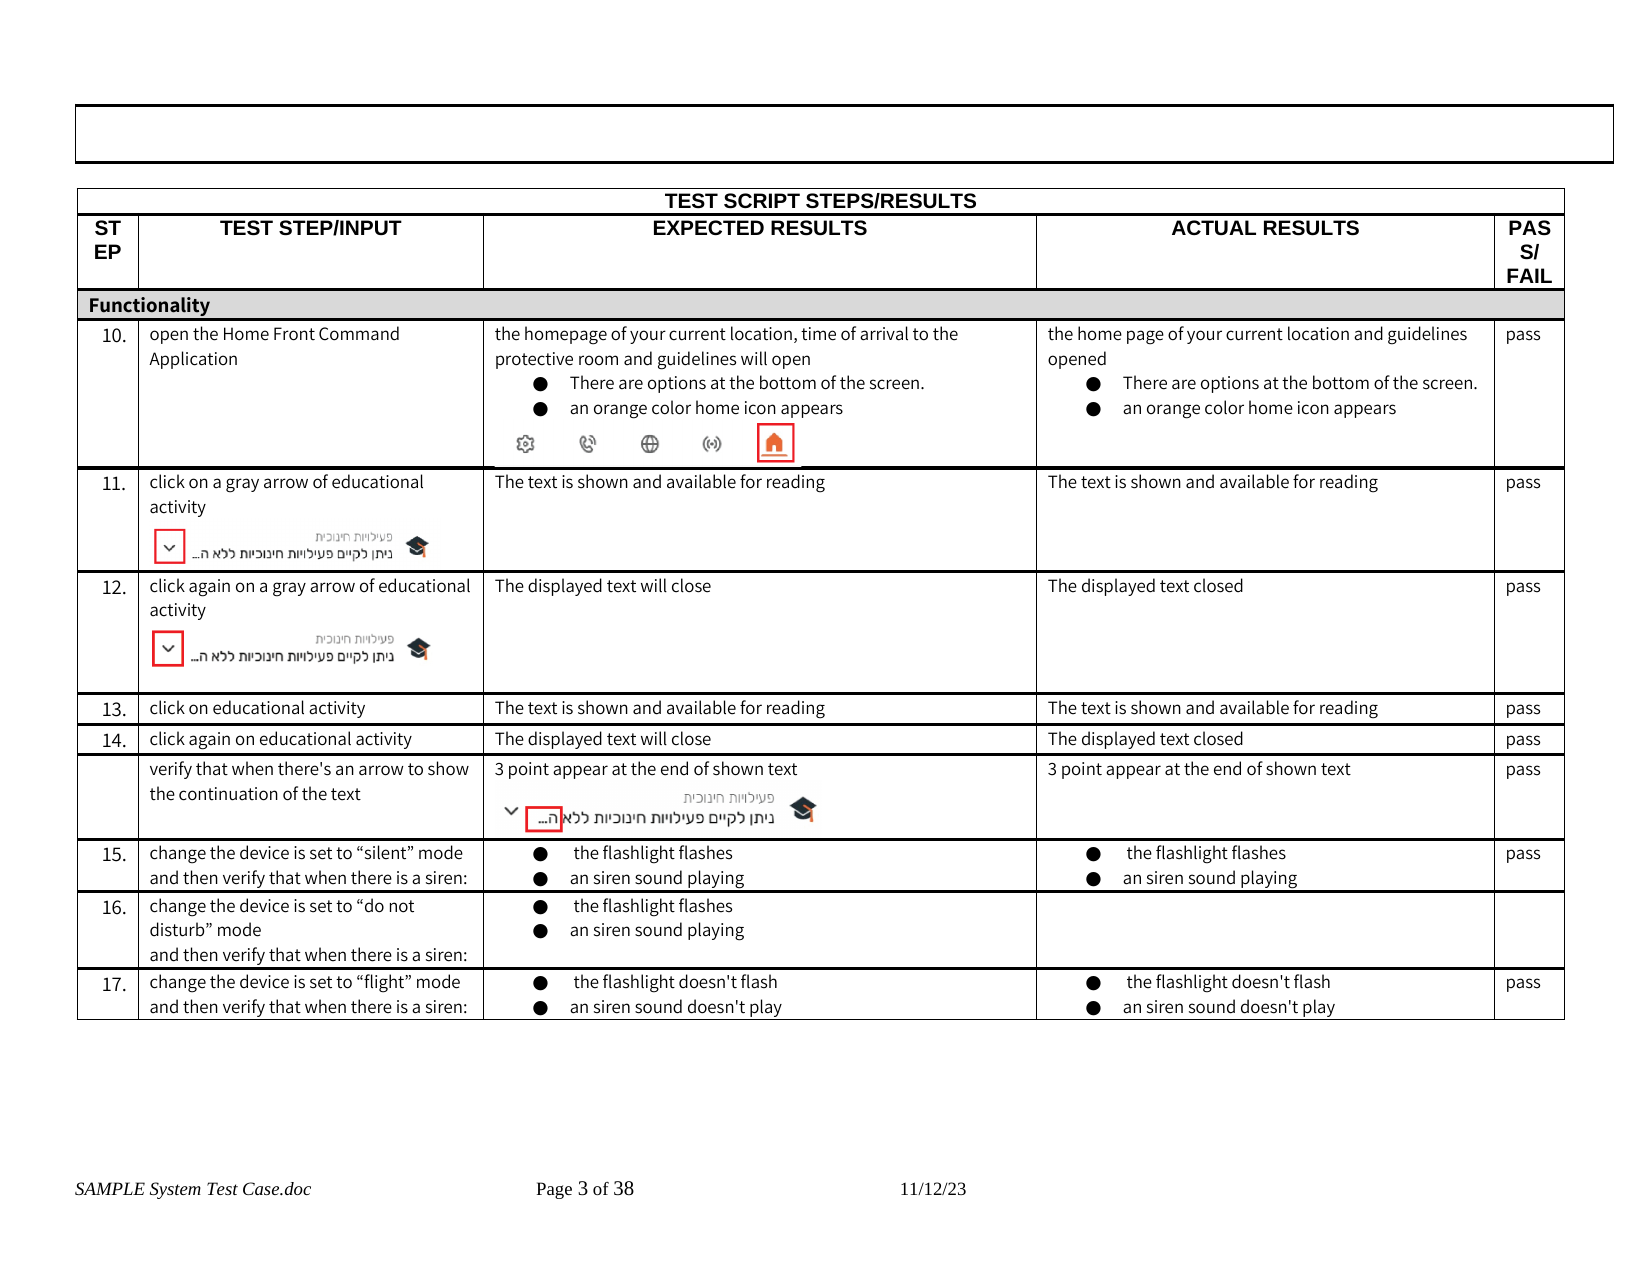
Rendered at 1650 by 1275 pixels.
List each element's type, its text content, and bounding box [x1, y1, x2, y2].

table_cell pass [1495, 726, 1564, 753]
table_cell Functionality [78, 291, 1564, 318]
table_cell EXPECTED RESULTS [484, 216, 1036, 288]
table_cell [78, 573, 138, 692]
table_cell the flashlight flashes an siren sound playing [484, 893, 1036, 967]
table_cell [1495, 893, 1564, 967]
table_cell PASS/FAIL [1495, 216, 1564, 288]
table_cell click on educational activity [139, 695, 483, 723]
table_cell click again on a gray arrow of educational activity [139, 573, 483, 692]
table_cell The text is shown and available for reading [484, 470, 1036, 570]
table_cell click again on educational activity [139, 726, 483, 753]
table_cell ACTUAL RESULTS [1037, 216, 1494, 288]
table_cell [78, 695, 138, 723]
table_cell the flashlight flashes an siren sound playing [1037, 841, 1494, 890]
table_cell The displayed text will close [484, 726, 1036, 753]
table_cell STEP [78, 216, 138, 288]
table_cell click on a gray arrow of educational activity [139, 470, 483, 570]
table_cell pass [1495, 573, 1564, 692]
table_cell [78, 321, 138, 466]
table_cell open the Home Front Command Application [139, 321, 483, 466]
table_cell the flashlight flashes an siren sound playing [484, 841, 1036, 890]
table_header TEST SCRIPT STEPS/RESULTS [78, 189, 1564, 213]
picture [149, 622, 441, 668]
table_cell verify that when there's an arrow to show the continuation of the text [139, 756, 483, 837]
table_cell The displayed text closed [1037, 573, 1494, 692]
table_cell The text is shown and available for reading [1037, 695, 1494, 723]
table_cell [78, 470, 138, 570]
table_cell pass [1495, 841, 1564, 890]
table_cell pass [1495, 321, 1564, 466]
table_cell The displayed text will close [484, 573, 1036, 692]
table_cell change the device is set to “do not disturb” mode and then verify that when there is a siren: [139, 893, 483, 967]
table_cell [1037, 893, 1494, 967]
table_cell 3 point appear at the end of shown text [484, 756, 1036, 837]
table_cell pass [1495, 470, 1564, 570]
picture [494, 419, 802, 467]
table_cell [78, 726, 138, 753]
table_cell change the device is set to “flight” mode and then verify that when there is a siren: [139, 970, 483, 1019]
table_cell change the device is set to “silent” mode and then verify that when there is a siren: [139, 841, 483, 890]
table_cell [78, 756, 138, 837]
table_cell 3 point appear at the end of shown text [1037, 756, 1494, 837]
table_cell the home page of your current location and guidelines opened There are options at the bottom of the screen. an orange color home icon appears [1037, 321, 1494, 466]
table_cell the flashlight doesn't flash an siren sound doesn't play [1037, 970, 1494, 1019]
table_cell TEST STEP/INPUT [139, 216, 483, 288]
table_cell [78, 841, 138, 890]
picture [494, 780, 822, 838]
table_cell [78, 970, 138, 1019]
table_cell the homepage of your current location, time of arrival to the protective room and guidelines will open There are options at the bottom of the screen. an orange color home icon appears [484, 321, 1036, 466]
table_cell pass [1495, 695, 1564, 723]
picture [149, 518, 441, 570]
table_cell pass [1495, 970, 1564, 1019]
table_cell The displayed text closed [1037, 726, 1494, 753]
table_cell pass [1495, 756, 1564, 837]
table_cell the flashlight doesn't flash an siren sound doesn't play [484, 970, 1036, 1019]
table_cell [78, 893, 138, 967]
table_cell The text is shown and available for reading [1037, 470, 1494, 570]
table_cell The text is shown and available for reading [484, 695, 1036, 723]
